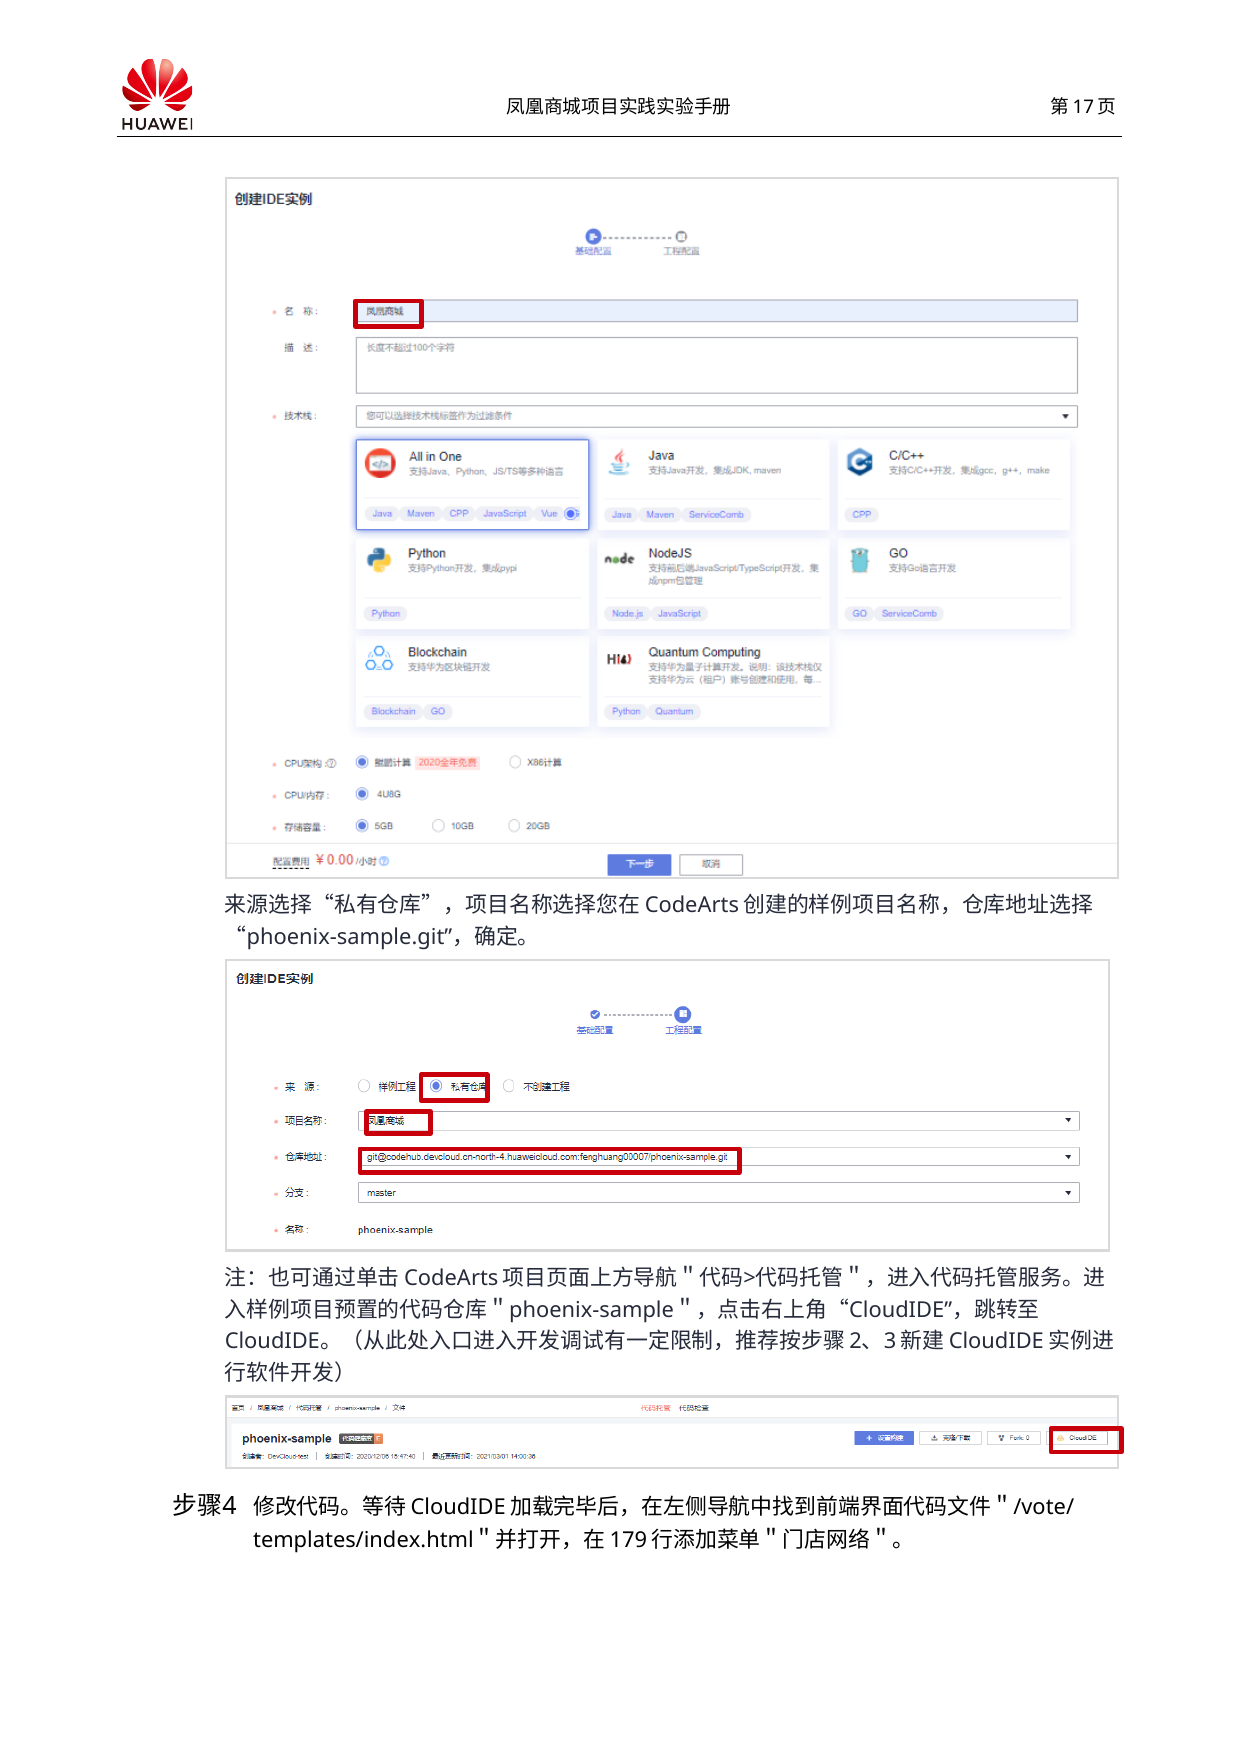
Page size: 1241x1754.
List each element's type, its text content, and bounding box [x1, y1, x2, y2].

picture [1053, 1431, 1117, 1450]
picture [227, 1398, 1117, 1467]
picture [227, 179, 1117, 877]
text 修改代码。等待CloudIDE加载完毕后，在左侧导航中找到前端界面代码文件＂/vote/templates/index.html＂并打开，在179行添加菜单＂门店网络＂。 [236, 1485, 1122, 1553]
picture [227, 961, 1108, 1249]
text 来源选择“私有仓库”，项目名称选择您在CodeArts创建的样例项目名称，仓库地址选择“phoenix-sample.git”，确定。 [539, 887, 1122, 951]
text 注：也可通过单击CodeArts项目页面上方导航＂代码>代码托管＂，进入代码托管服务。进入样例项目预置的代码仓库＂phoenix-sample＂，点击右上角“CloudIDE”，跳转至CloudIDE。（从此处入口进入开发调试有一定限制，推荐按步骤2、3新建CloudIDE实例进行软件开发） [224, 1260, 1122, 1387]
picture [122, 59, 193, 130]
